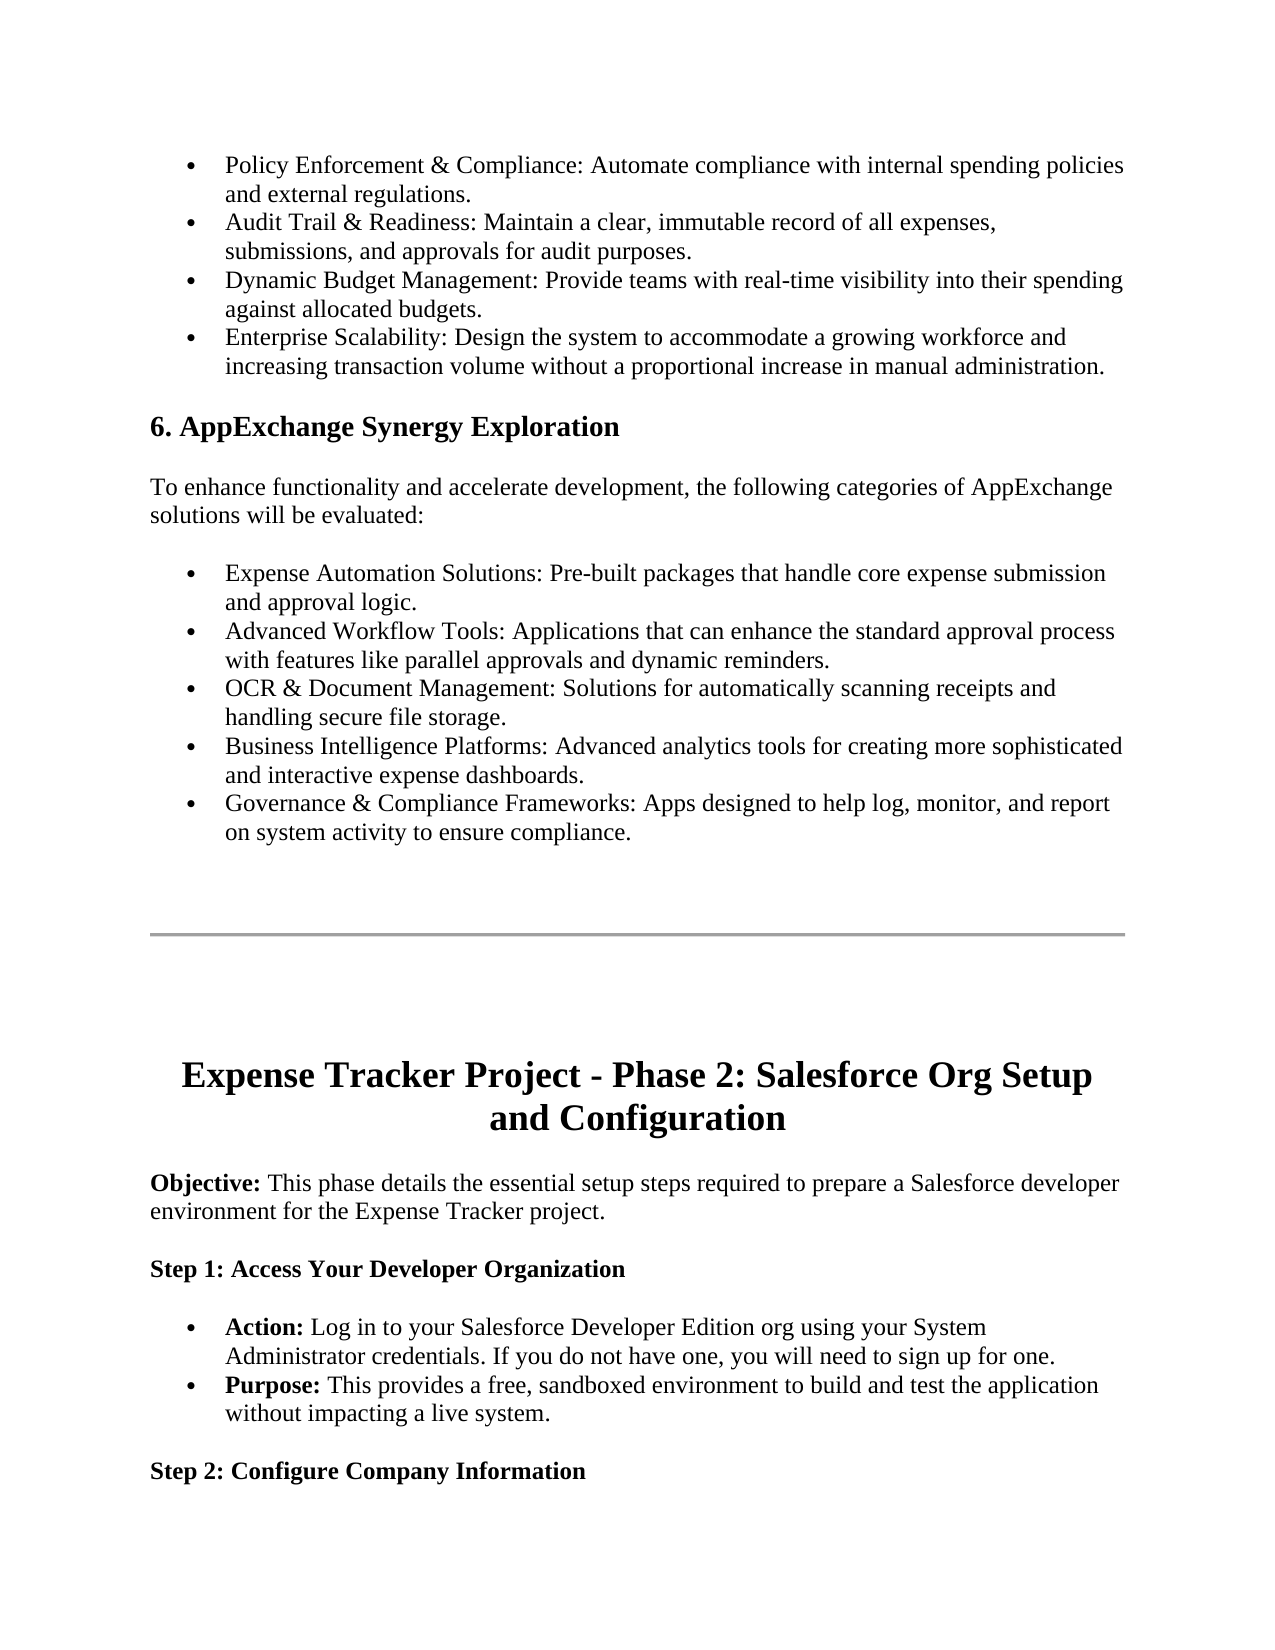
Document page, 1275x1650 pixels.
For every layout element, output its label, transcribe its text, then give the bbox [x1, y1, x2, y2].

list Audit Trail & Readiness: Maintain a clear, immutable record of all expenses, submissions, and approvals for audit purposes. [187, 207, 1125, 265]
list Purpose: This provides a free, sandboxed environment to build and test the application without impacting a live system. [187, 1399, 1125, 1456]
list Governance & Compliance Frameworks: Apps designed to help log, monitor, and report on system activity to ensure compliance. [187, 788, 1125, 846]
text To enhance functionality and accelerate development, the following categories of AppExchange solutions will be evaluated: [150, 472, 1125, 529]
list Policy Enforcement & Compliance: Automate compliance with internal spending policies and external regulations. [187, 150, 1125, 207]
text Expense Tracker Project - Phase 2: Salesforce Org Setup and Configuration [150, 1052, 1125, 1138]
text 6. AppExchange Synergy Exploration [150, 409, 1125, 443]
list Dynamic Budget Management: Provide teams with real-time visibility into their spending against allocated budgets. [187, 265, 1125, 322]
list Advanced Workflow Tools: Applications that can enhance the standard approval process with features like parallel approvals and dynamic reminders. [187, 616, 1125, 673]
list Expense Automation Solutions: Pre-built packages that handle core expense submission and approval logic. [187, 558, 1125, 616]
list OCR & Document Management: Solutions for automatically scanning receipts and handling secure file storage. [187, 673, 1125, 731]
list Enterprise Scalability: Design the system to accommodate a growing workforce and increasing transaction volume without a proportional increase in manual administration. [187, 322, 1125, 380]
text Objective: This phase details the essential setup steps required to prepare a Salesforce developer environment for the Expense Tracker project. [150, 1168, 1125, 1225]
list Action: Log in to your Salesforce Developer Edition org using your System Administrator credentials. If you do not have one, you will need to sign up for one. [187, 1312, 1125, 1370]
text Step 1: Access Your Developer Organization [150, 1254, 1125, 1283]
list Business Intelligence Platforms: Advanced analytics tools for creating more sophisticated and interactive expense dashboards. [187, 731, 1125, 788]
